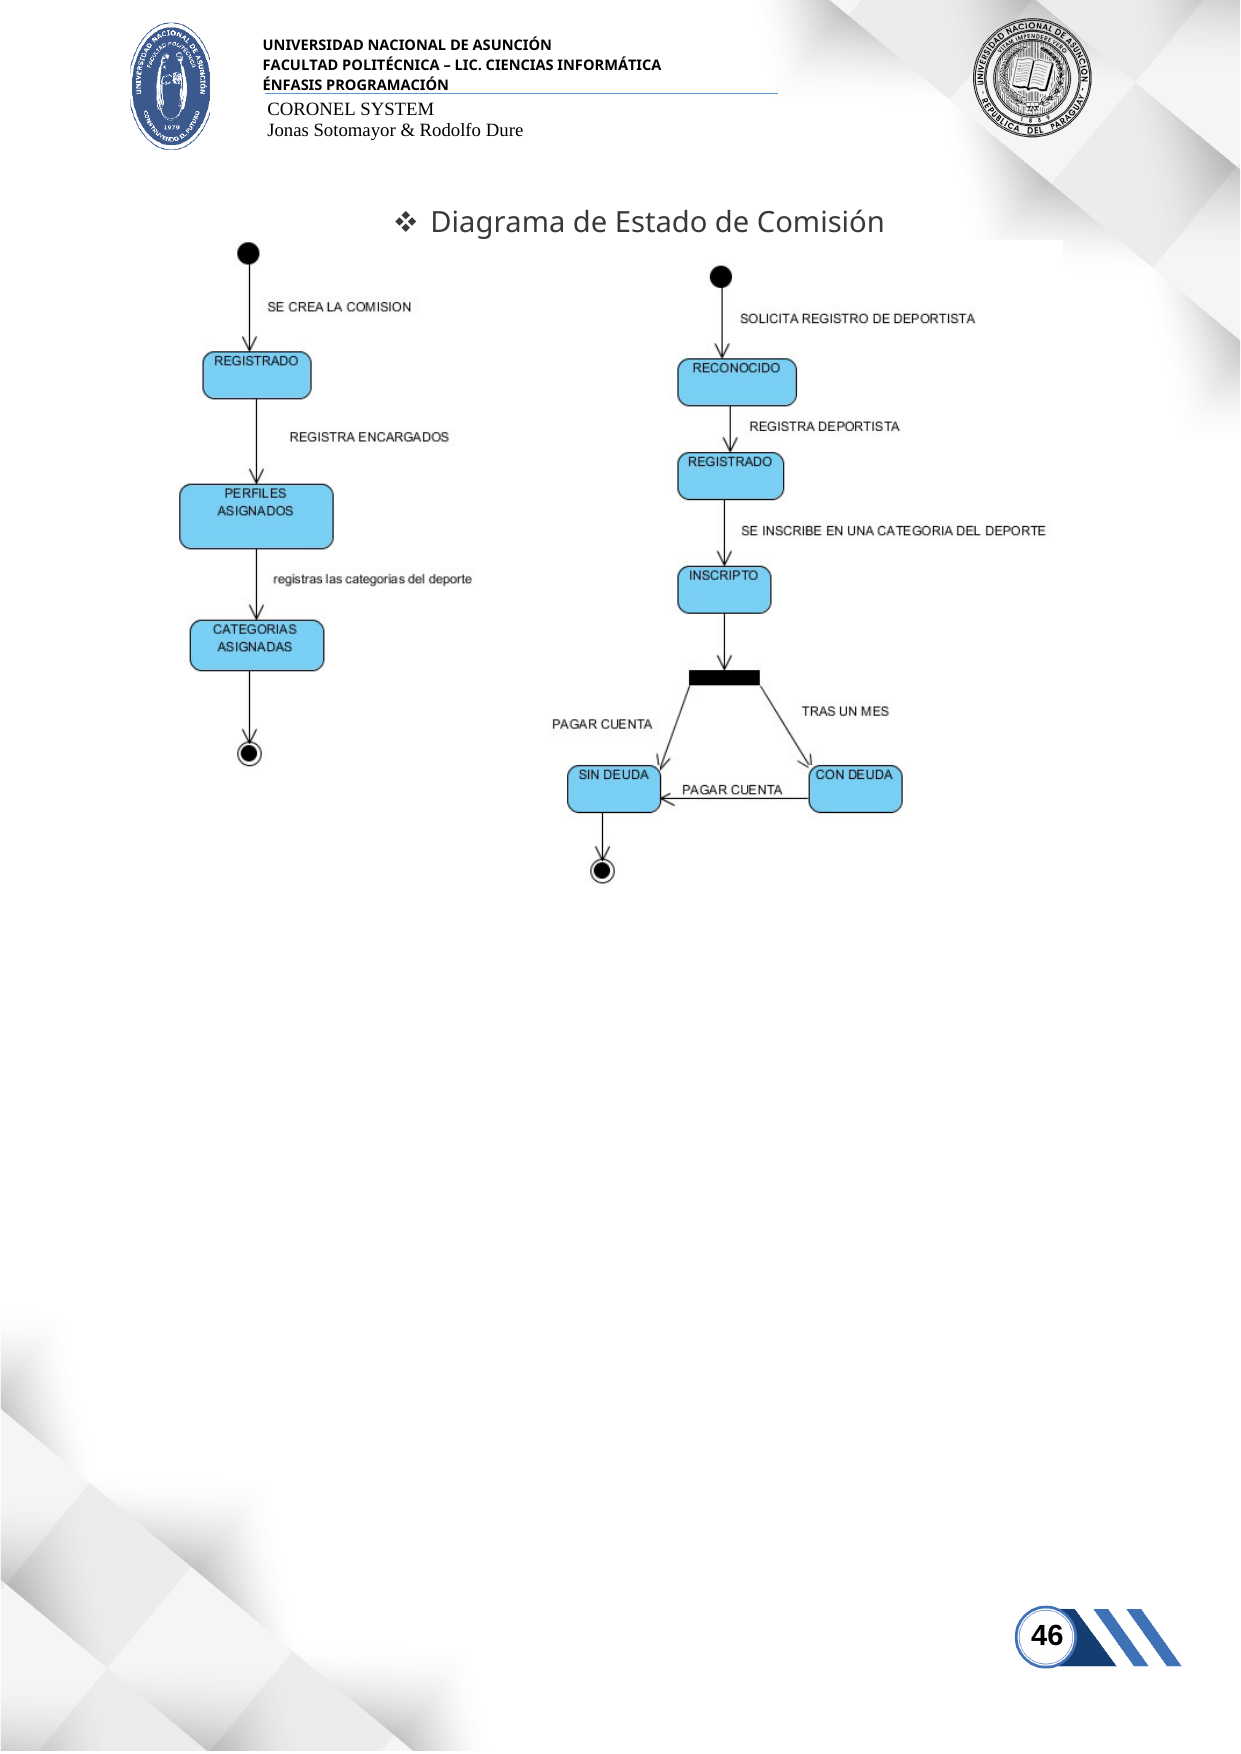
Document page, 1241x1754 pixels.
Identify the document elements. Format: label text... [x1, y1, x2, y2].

picture [1005, 1600, 1185, 1674]
picture [128, 22, 210, 148]
picture [177, 0, 1241, 887]
picture [2, 1259, 887, 1751]
text Diagrama de Estado de Comisión [215, 201, 1063, 240]
